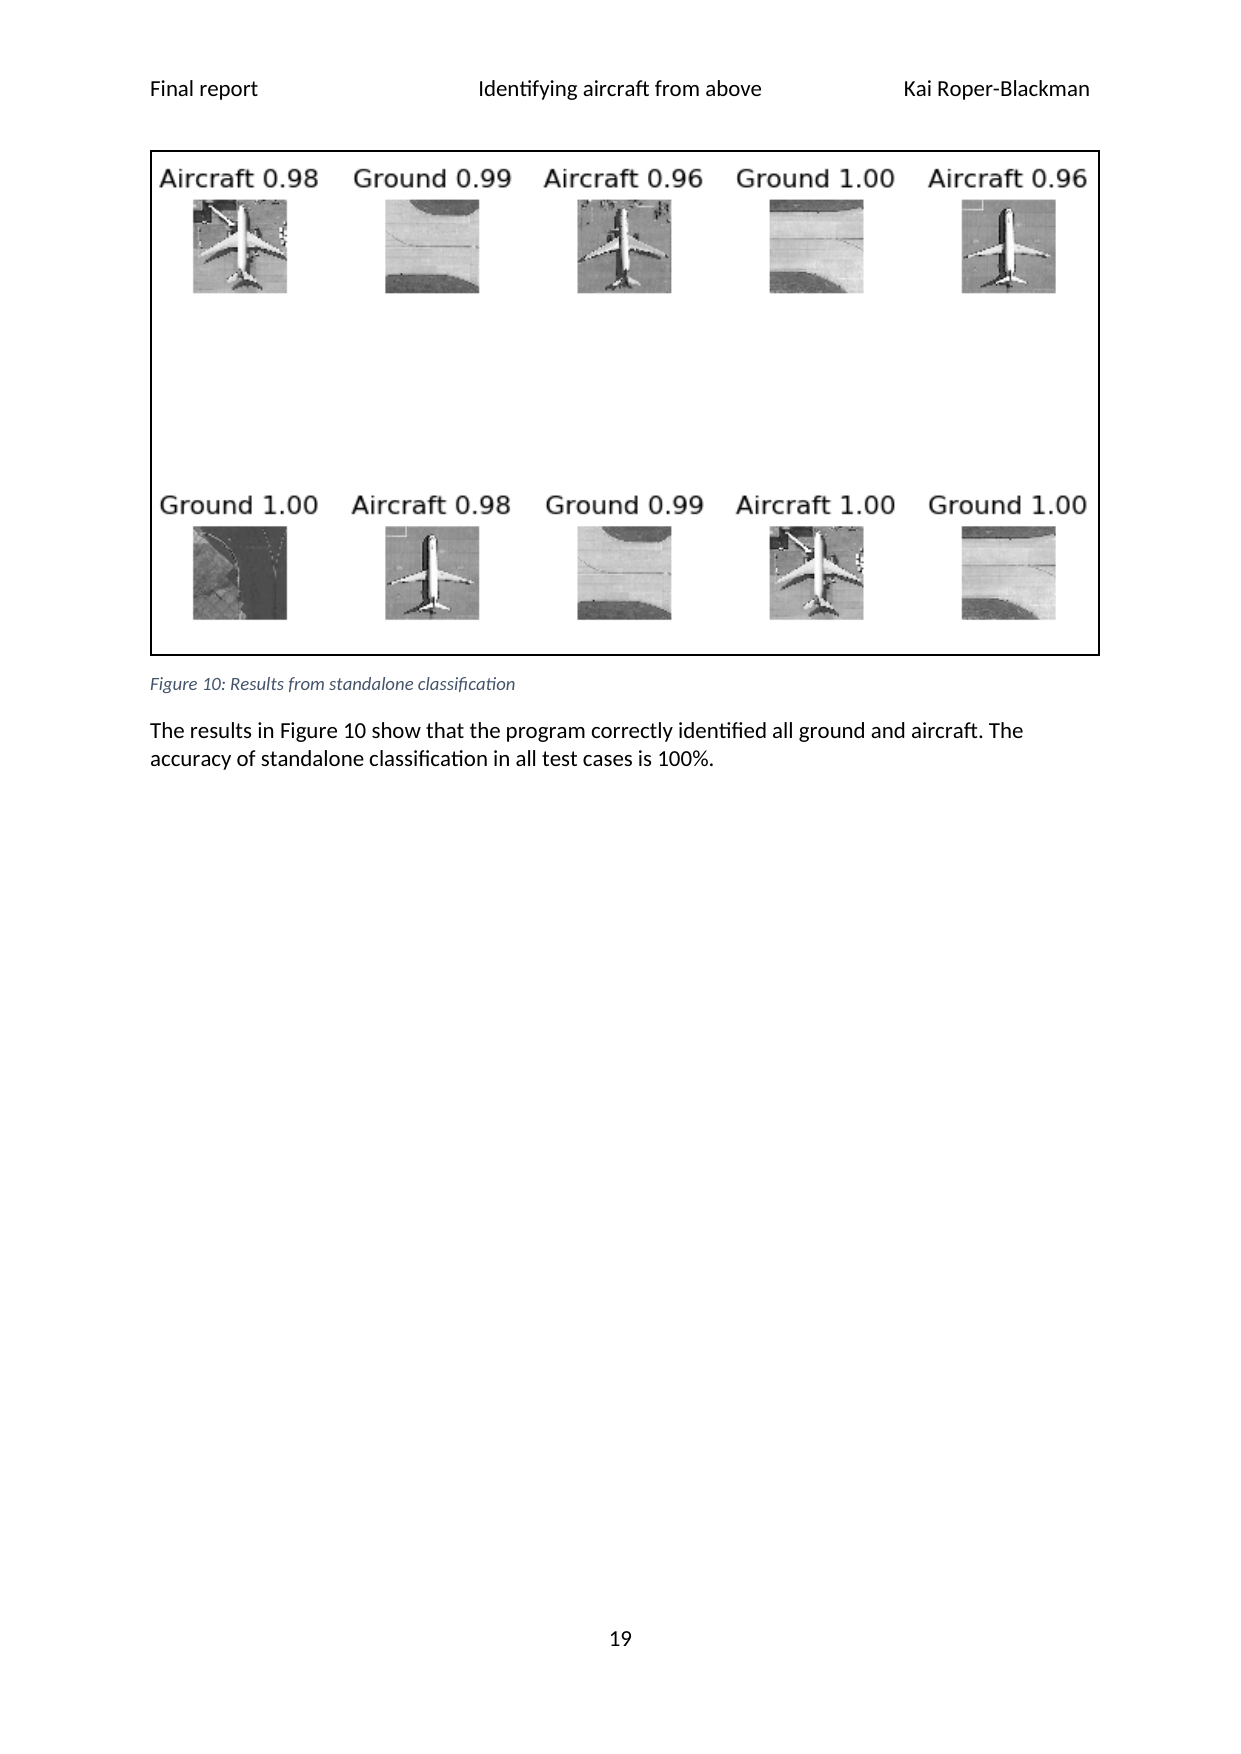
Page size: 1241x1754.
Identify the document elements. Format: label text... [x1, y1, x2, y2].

text The results in Figure 10 show that the program correctly identified all ground and aircraft. The accuracy of standalone classification in all test cases is 100%. [150, 716, 1090, 772]
picture [152, 152, 1098, 654]
